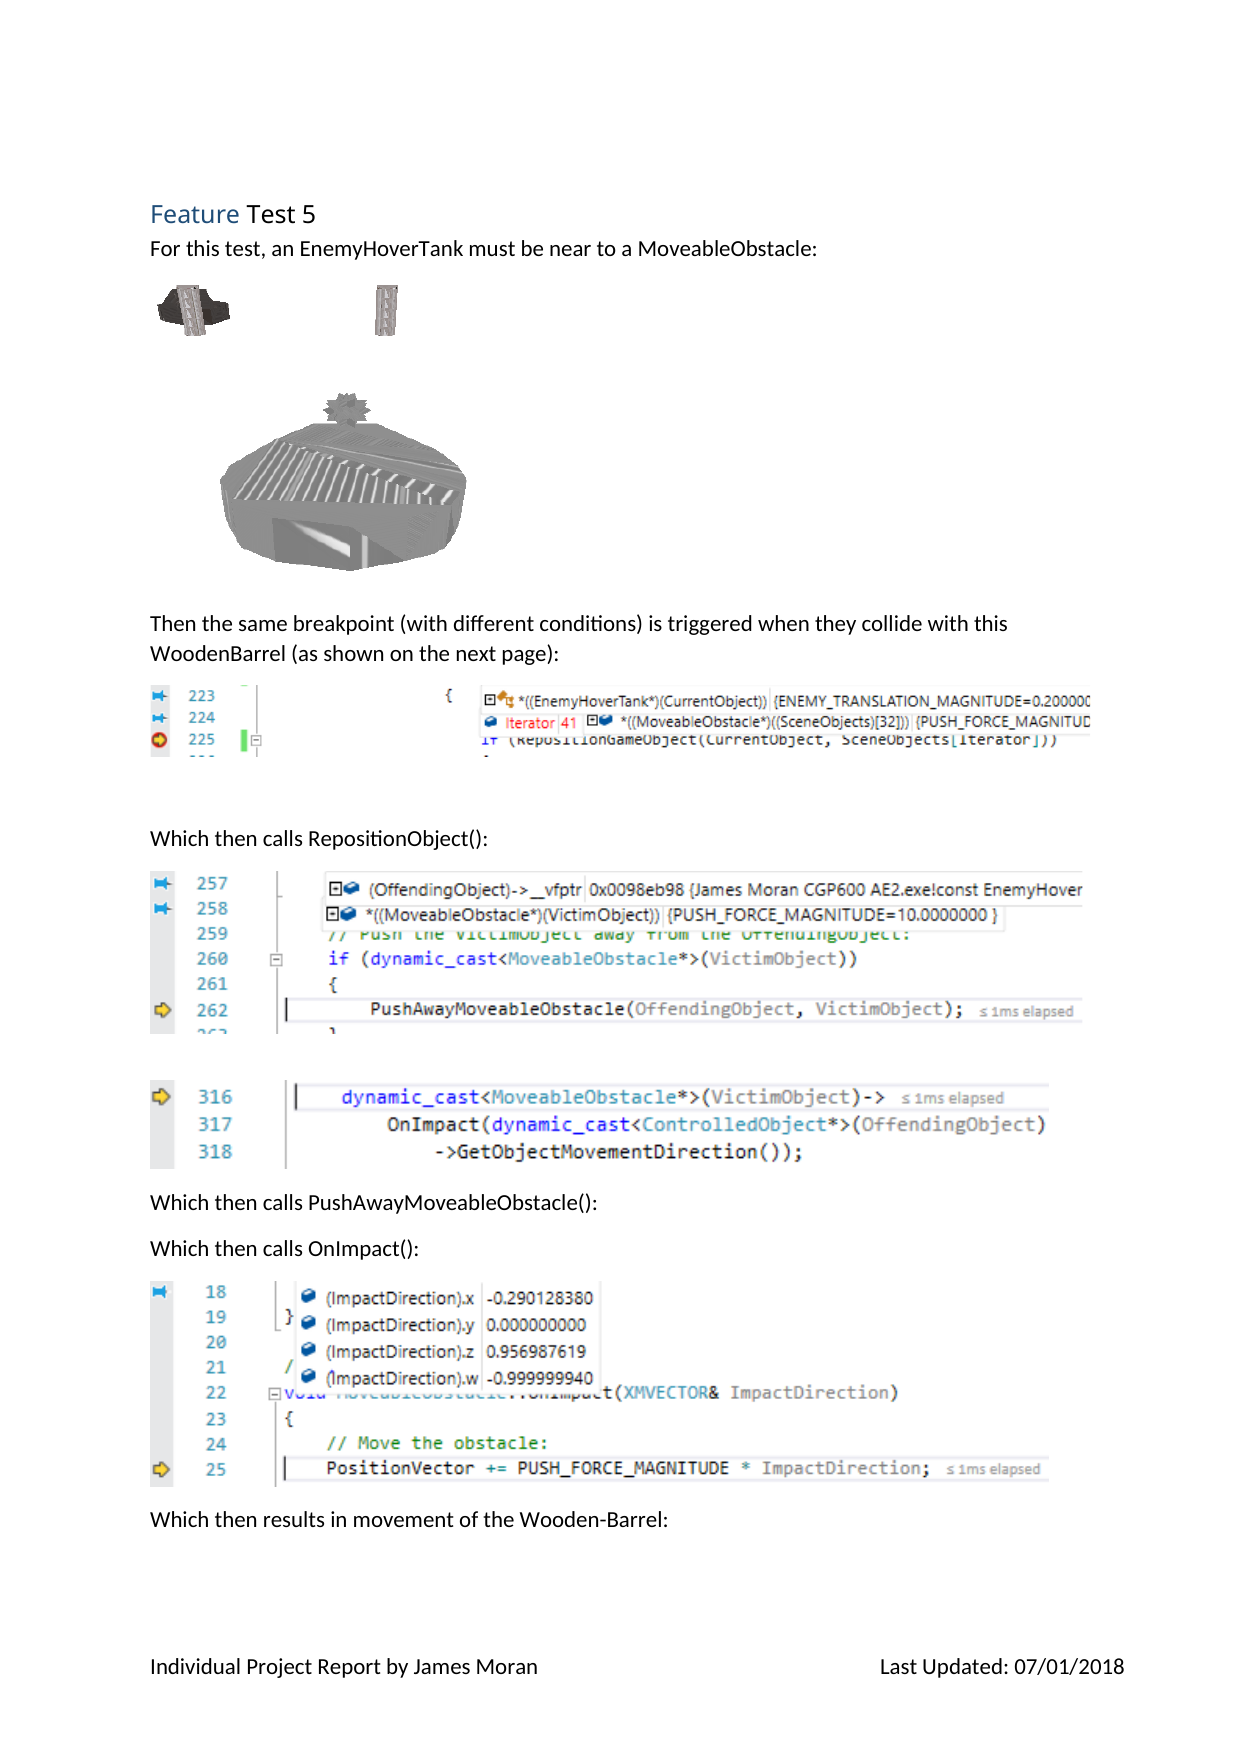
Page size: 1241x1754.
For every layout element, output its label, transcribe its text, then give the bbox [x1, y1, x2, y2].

text Then the same breakpoint (with different conditions) is triggered when they collide with this WoodenBarrel (as shown on the next page): [150, 609, 1090, 667]
picture [150, 871, 1083, 1034]
subtitle Feature Test 5 [150, 197, 1090, 231]
picture [150, 685, 1091, 757]
picture [150, 1080, 1049, 1169]
text Which then calls RepositionObject(): [150, 824, 1090, 852]
picture [150, 281, 474, 576]
picture [150, 1281, 1049, 1487]
text Which then calls OnImpact(): [150, 1234, 1090, 1263]
text For this test, an EnemyHoverTank must be near to a MoveableObstacle: [150, 234, 1090, 262]
